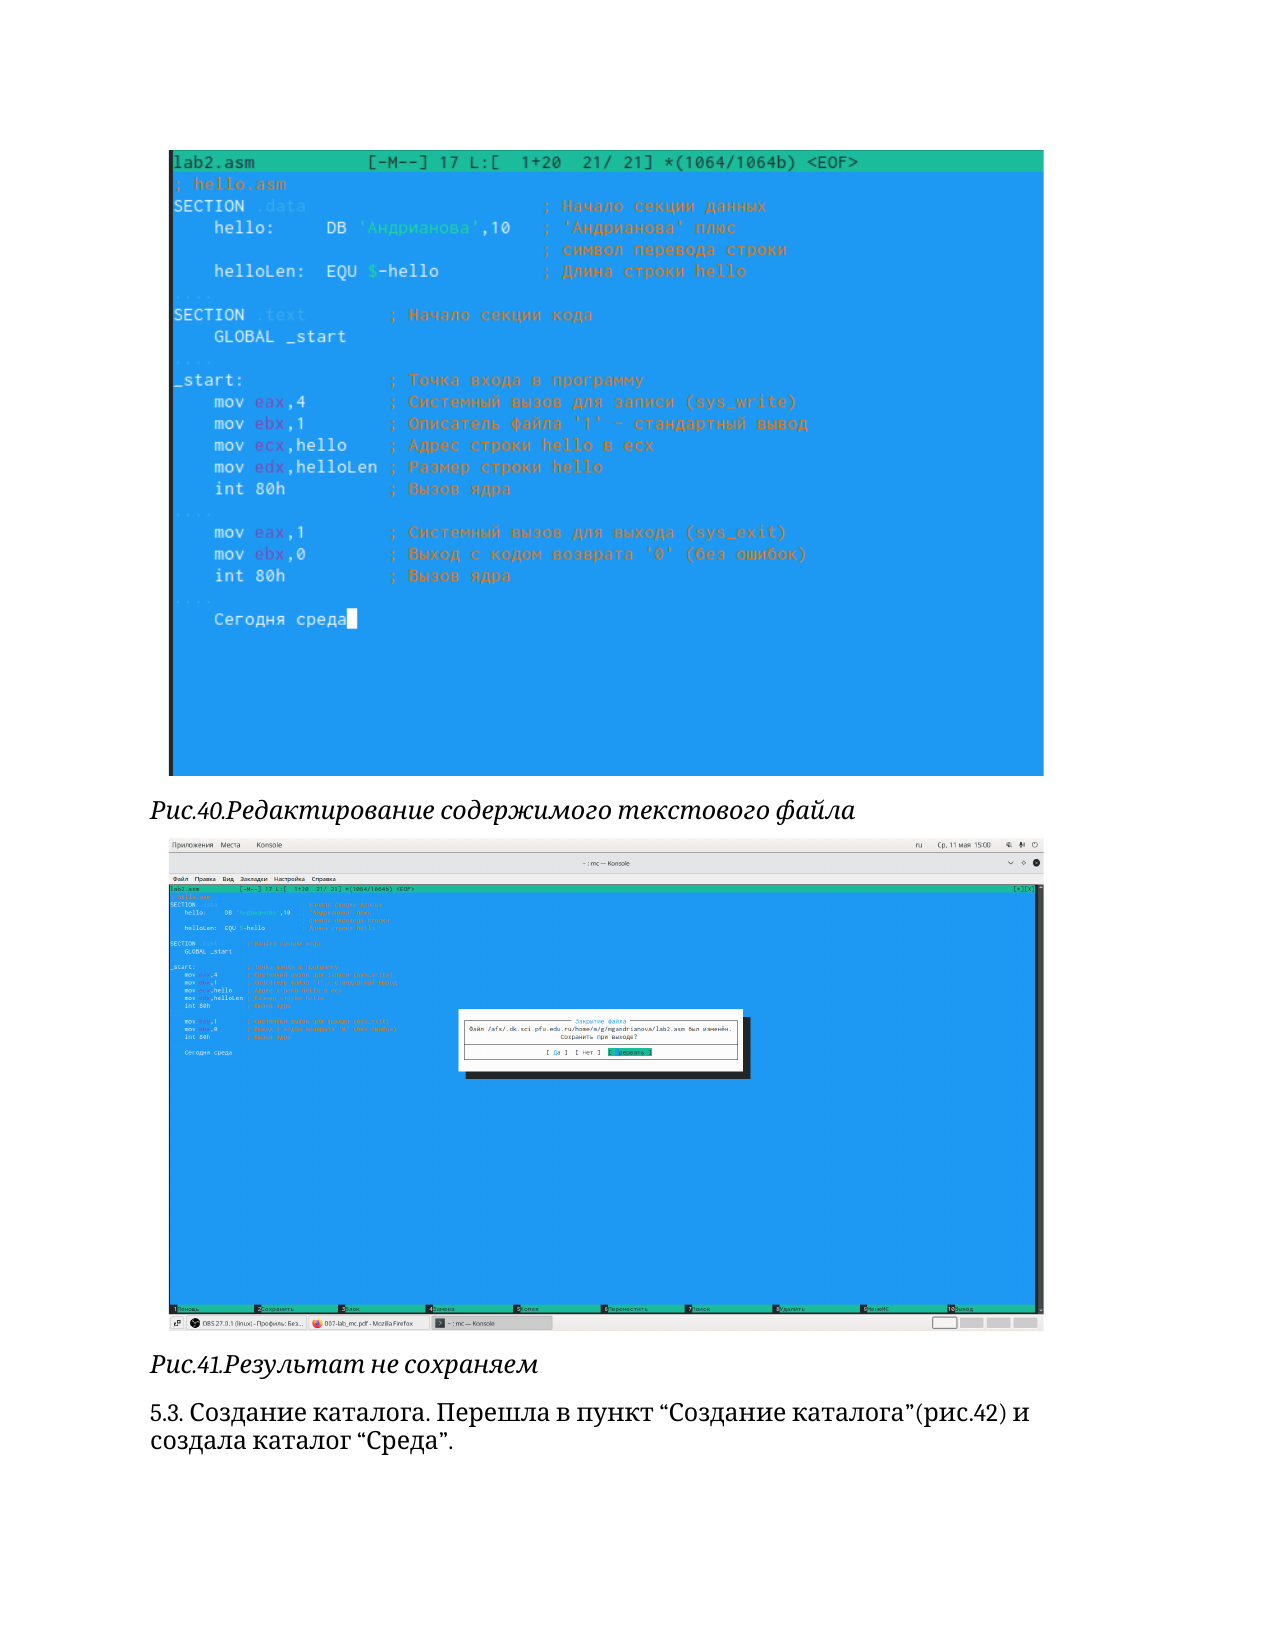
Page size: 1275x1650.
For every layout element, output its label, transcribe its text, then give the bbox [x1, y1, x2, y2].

text Рис.41.Результат не сохраняем [150, 1351, 1125, 1380]
picture [168, 150, 1044, 776]
text Рис.40.Редактирование содержимого текстового файла [150, 797, 1125, 826]
text 5.3. Создание каталога. Перешла в пункт “Создание каталога”(рис.42) и создала каталог “Среда”. [150, 1398, 1125, 1456]
picture [168, 838, 1044, 1331]
